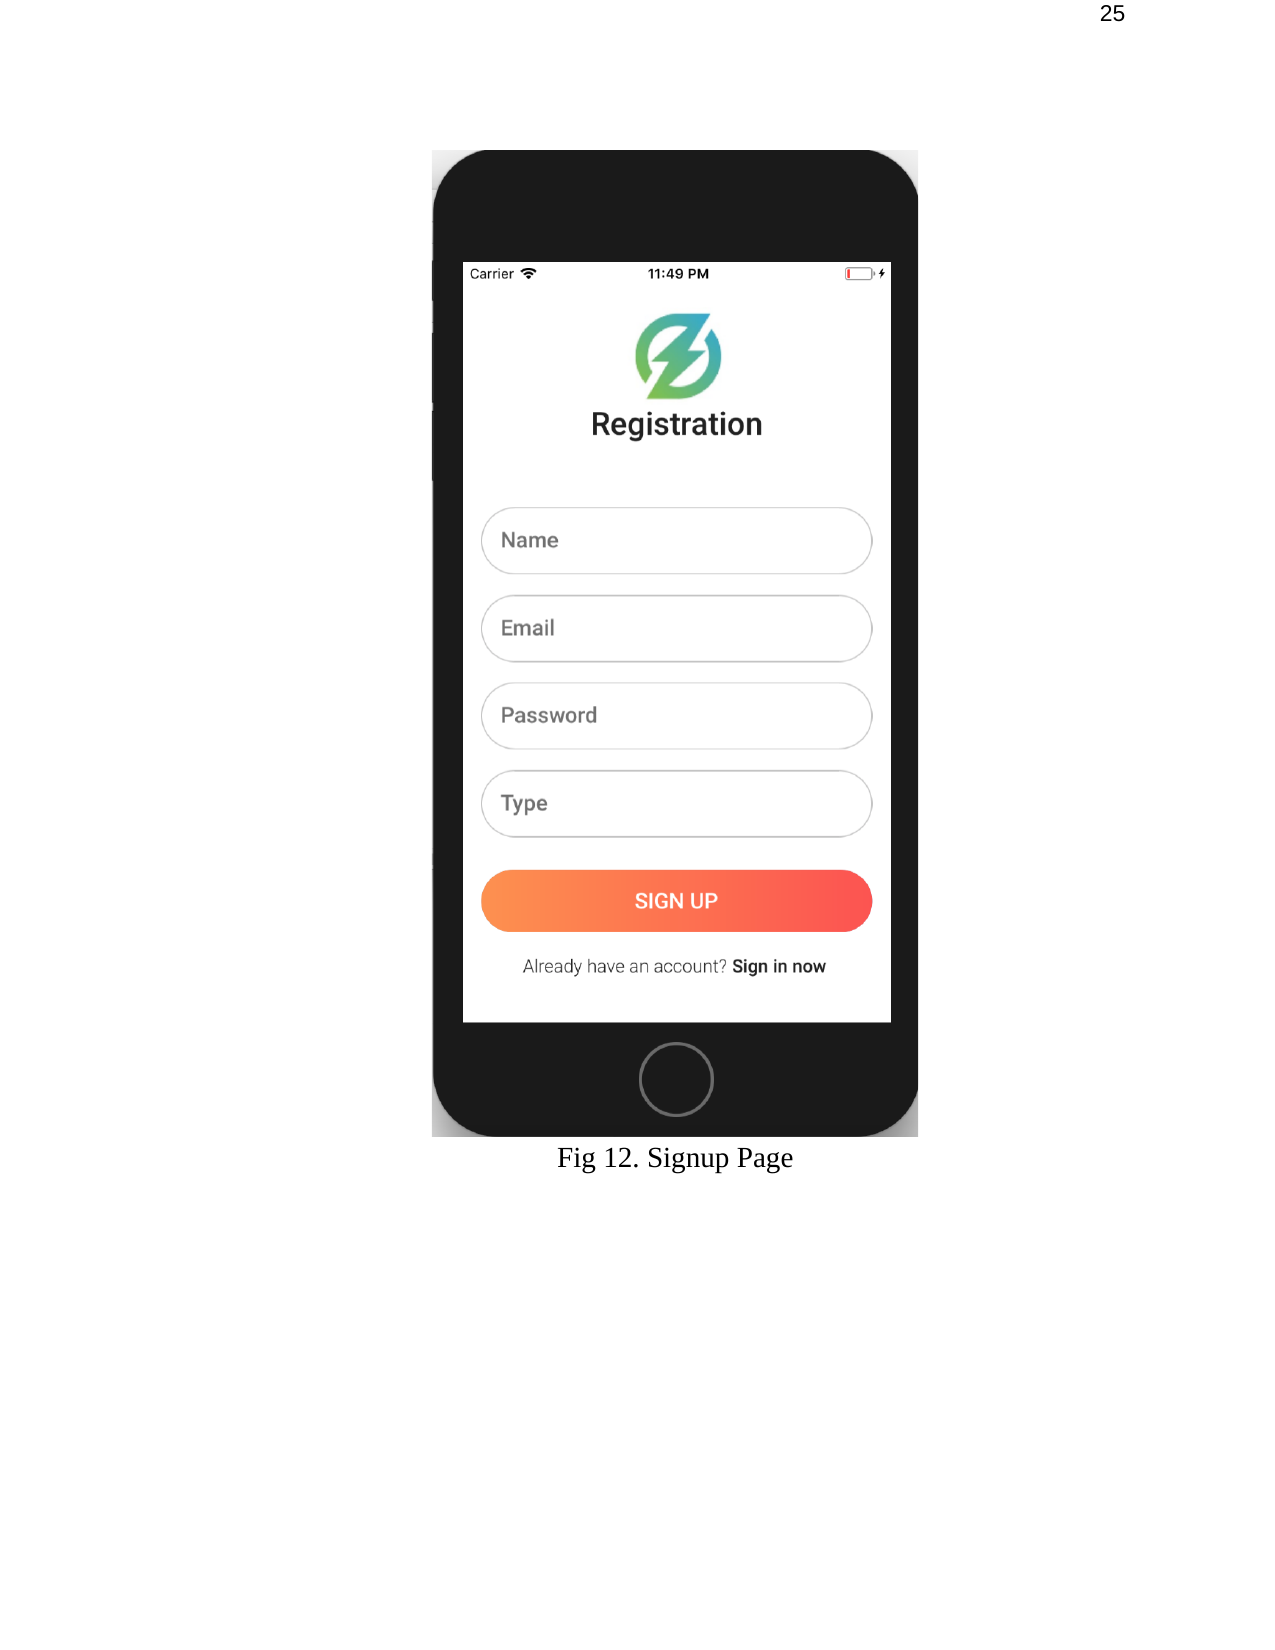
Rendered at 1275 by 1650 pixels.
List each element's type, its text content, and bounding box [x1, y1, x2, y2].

picture [431, 150, 919, 1137]
text Fig 12. Signup Page [150, 1141, 1125, 1174]
